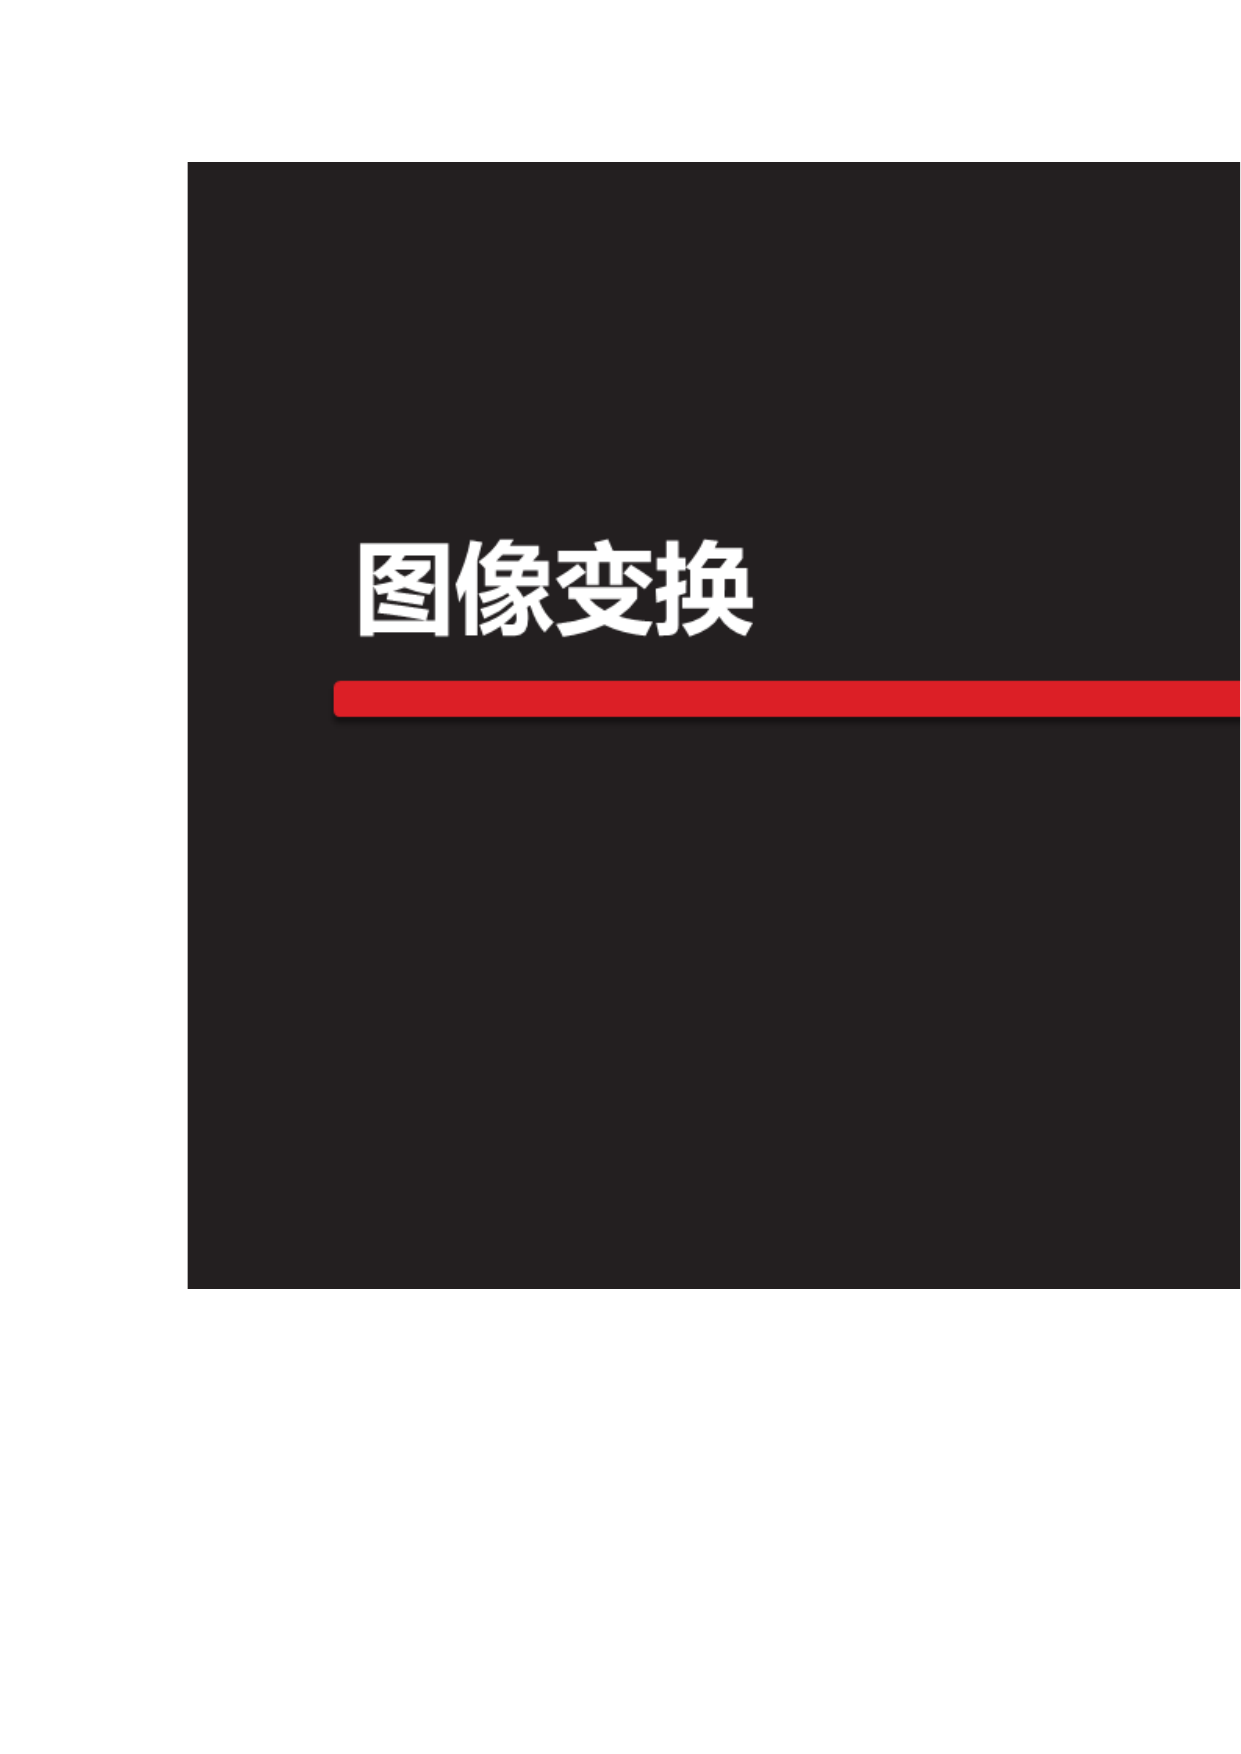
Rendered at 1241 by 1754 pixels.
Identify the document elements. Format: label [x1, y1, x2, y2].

picture [187, 162, 1241, 1289]
